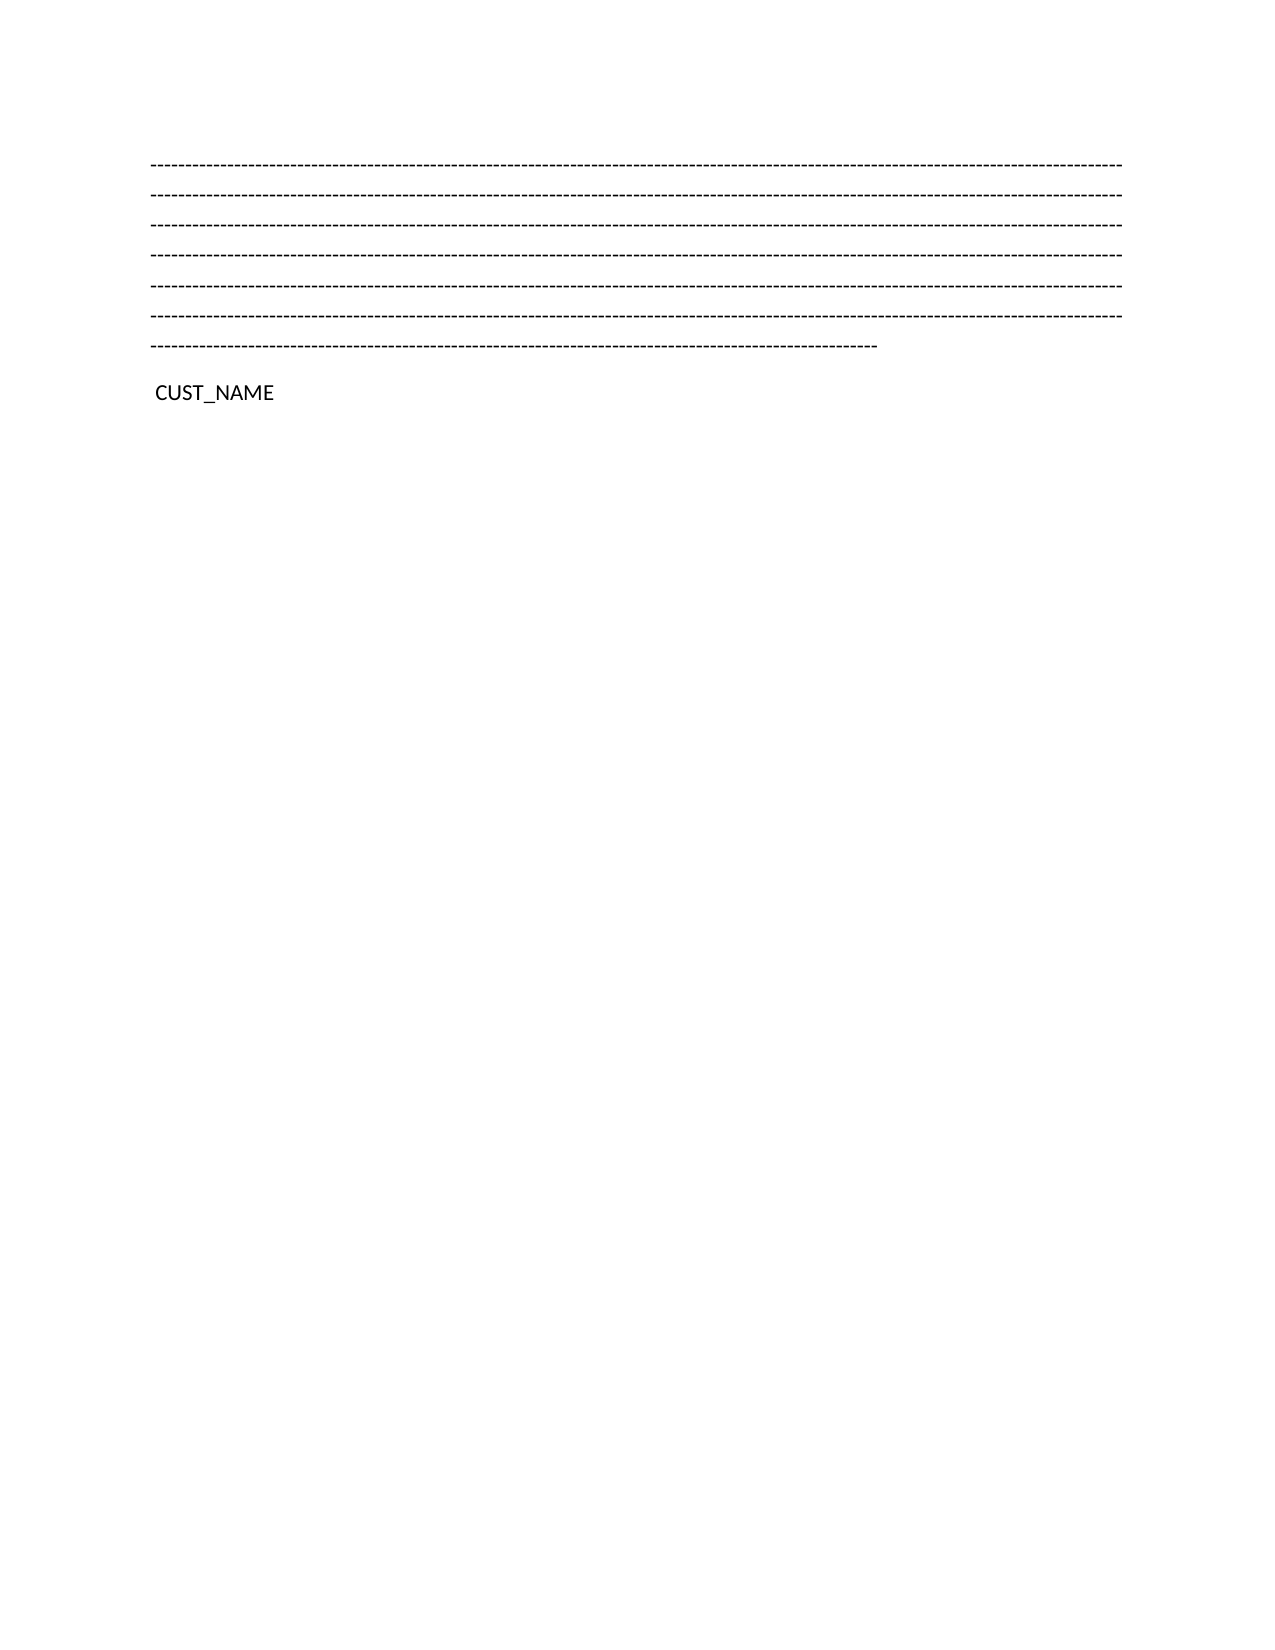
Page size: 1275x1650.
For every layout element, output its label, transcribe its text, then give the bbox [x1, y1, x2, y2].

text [150, 150, 1125, 359]
text CUST_NAME [150, 378, 1125, 406]
